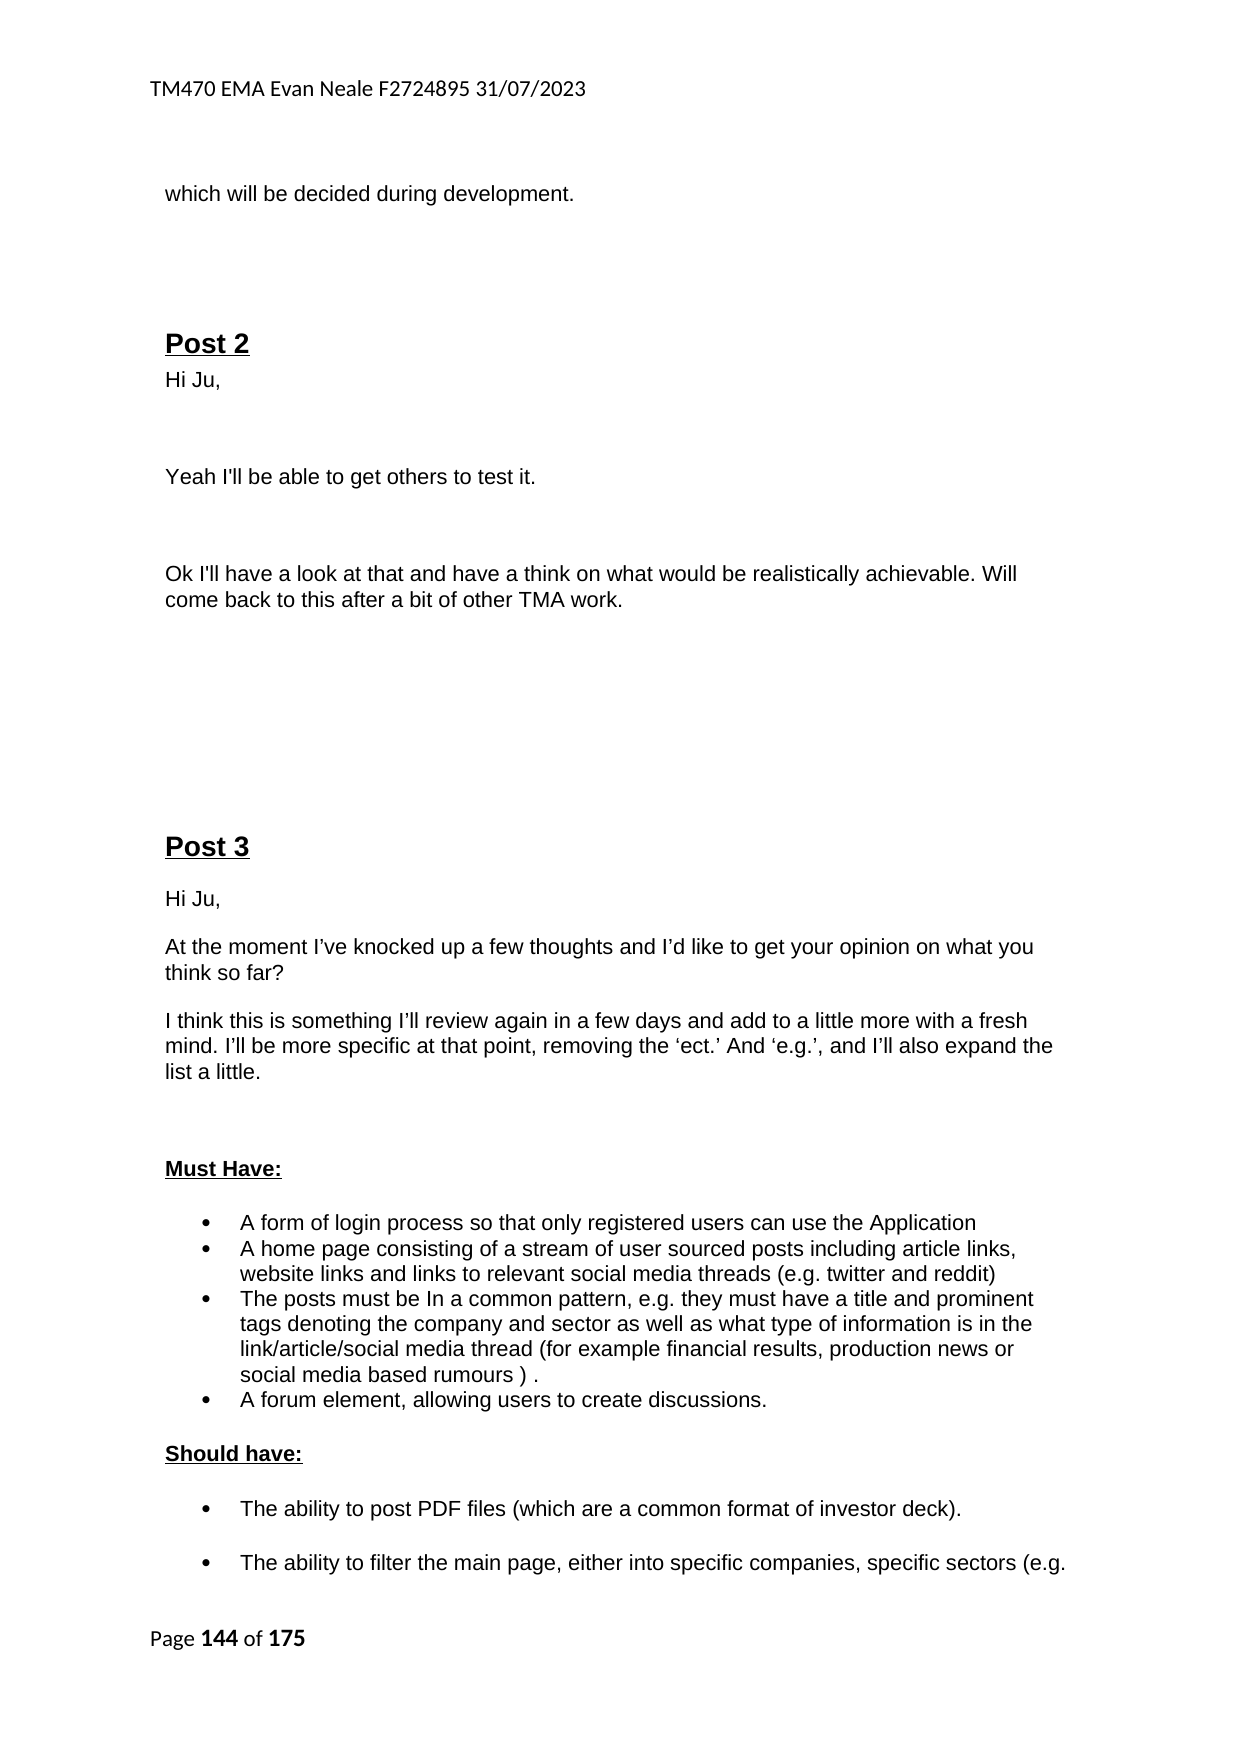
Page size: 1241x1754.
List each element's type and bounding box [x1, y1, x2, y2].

table_cell [150, 158, 1090, 1590]
